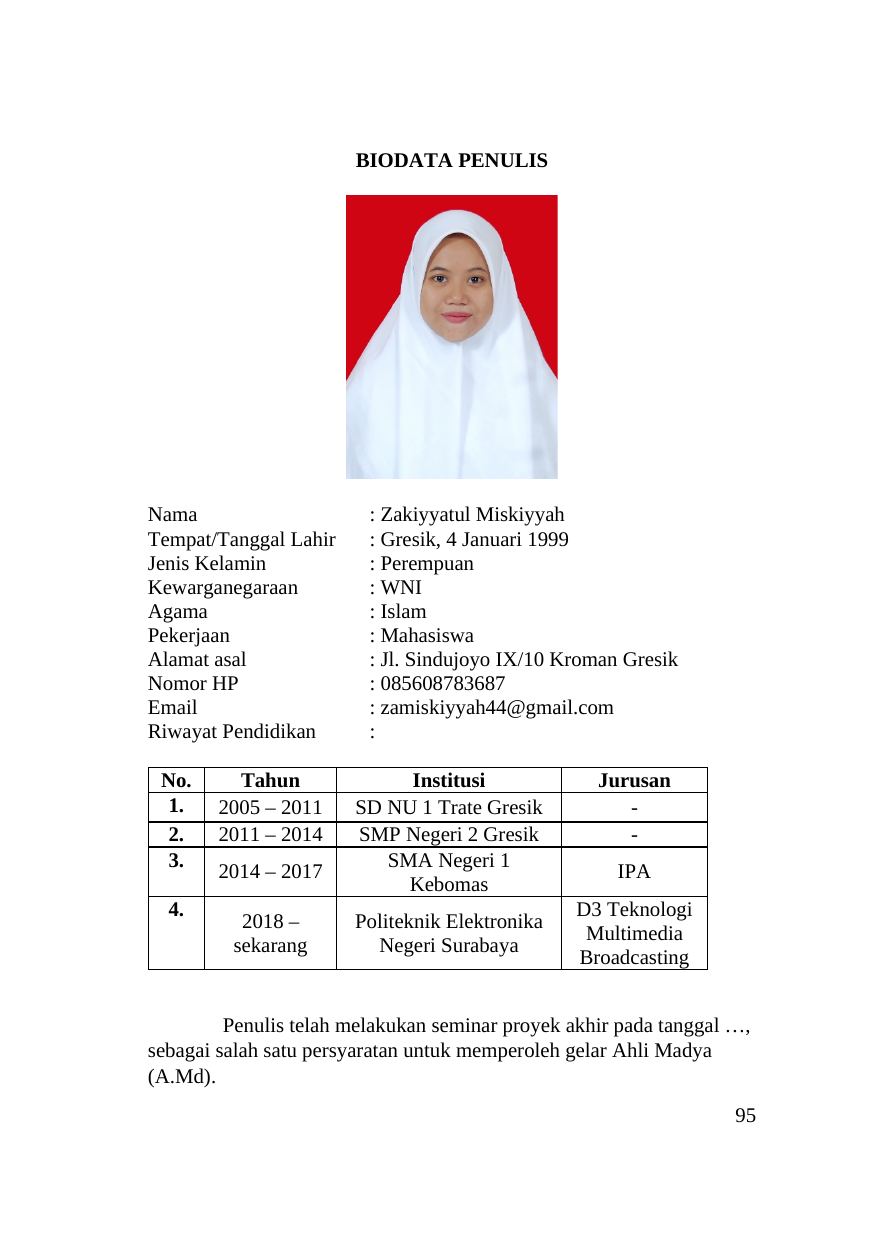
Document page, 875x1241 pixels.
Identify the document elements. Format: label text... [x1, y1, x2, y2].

table_cell Politeknik Elektronika Negeri Surabaya [337, 897, 561, 969]
table_cell D3 Teknologi Multimedia Broadcasting [562, 897, 707, 969]
table_cell 2011 – 2014 [205, 823, 336, 846]
text Email : zamiskiyyah44@gmail.com [148, 695, 756, 719]
table_cell SMP Negeri 2 Gresik [337, 823, 561, 846]
text Nomor HP : 085608783687 [148, 671, 756, 695]
text Nama : Zakiyyatul Miskiyyah [148, 502, 756, 526]
table_header Tahun [205, 768, 336, 792]
table_header No. [149, 768, 204, 792]
text Penulis telah melakukan seminar proyek akhir pada tanggal …, sebagai salah satu persyaratan untuk memperoleh gelar Ahli Madya (A.Md). [148, 1012, 756, 1088]
table_cell SMA Negeri 1 Kebomas [337, 848, 561, 896]
table_cell - [562, 823, 707, 846]
text Kewarganegaraan : WNI [148, 574, 756, 599]
table_header Jurusan [562, 768, 707, 792]
text Jenis Kelamin : Perempuan [148, 551, 756, 574]
table_cell 2005 – 2011 [205, 793, 336, 821]
picture [346, 195, 558, 479]
text Pekerjaan : Mahasiswa [148, 623, 756, 647]
text Agama : Islam [148, 599, 756, 623]
table_cell 2. [149, 823, 204, 846]
table_cell 2014 – 2017 [205, 848, 336, 896]
text BIODATA PENULIS [148, 148, 756, 172]
table_cell 3. [149, 848, 204, 896]
table_cell 1. [149, 793, 204, 821]
table_header Institusi [337, 768, 561, 792]
table_cell - [562, 793, 707, 821]
text Tempat/Tanggal Lahir : Gresik, 4 Januari 1999 [148, 526, 756, 551]
table_cell IPA [562, 848, 707, 896]
text Riwayat Pendidikan : [148, 719, 756, 743]
table_cell 4. [149, 897, 204, 969]
text Alamat asal : Jl. Sindujoyo IX/10 Kroman Gresik [148, 647, 756, 671]
table_cell SD NU 1 Trate Gresik [337, 793, 561, 821]
table_cell 2018 – sekarang [205, 897, 336, 969]
